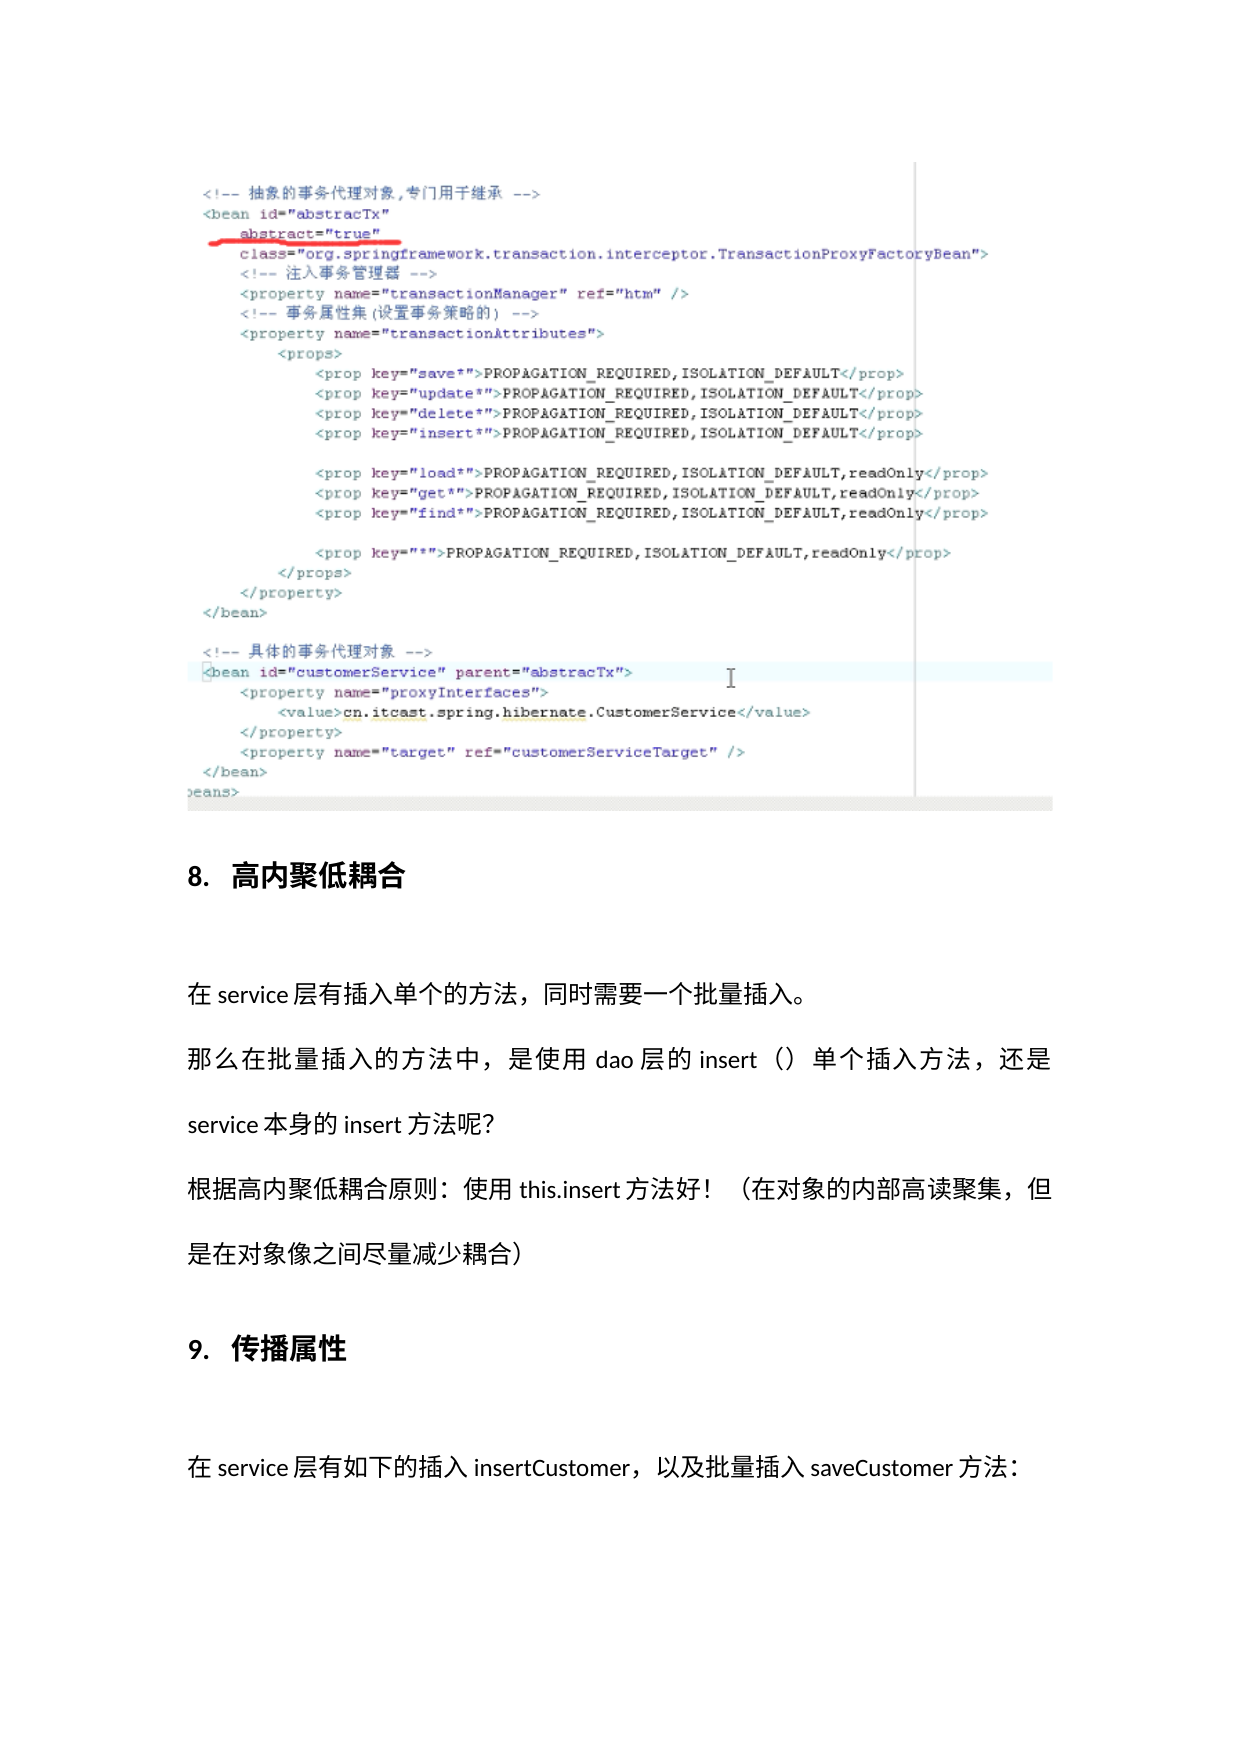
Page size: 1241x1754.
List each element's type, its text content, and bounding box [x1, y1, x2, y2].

text 在service层有插入单个的方法，同时需要一个批量插入。 [187, 960, 1053, 1025]
text 那么在批量插入的方法中，是使用dao层的insert（）单个插入方法，还是service本身的insert方法呢？ [187, 1025, 1053, 1155]
text 在service层有如下的插入insertCustomer，以及批量插入saveCustomer方法： [187, 1433, 1053, 1498]
subtitle 传播属性 [187, 1314, 1053, 1379]
subtitle 高内聚低耦合 [187, 841, 1053, 906]
picture [187, 162, 1053, 811]
text 根据高内聚低耦合原则：使用this.insert方法好！（在对象的内部高读聚集，但是在对象像之间尽量减少耦合） [187, 1155, 1053, 1285]
